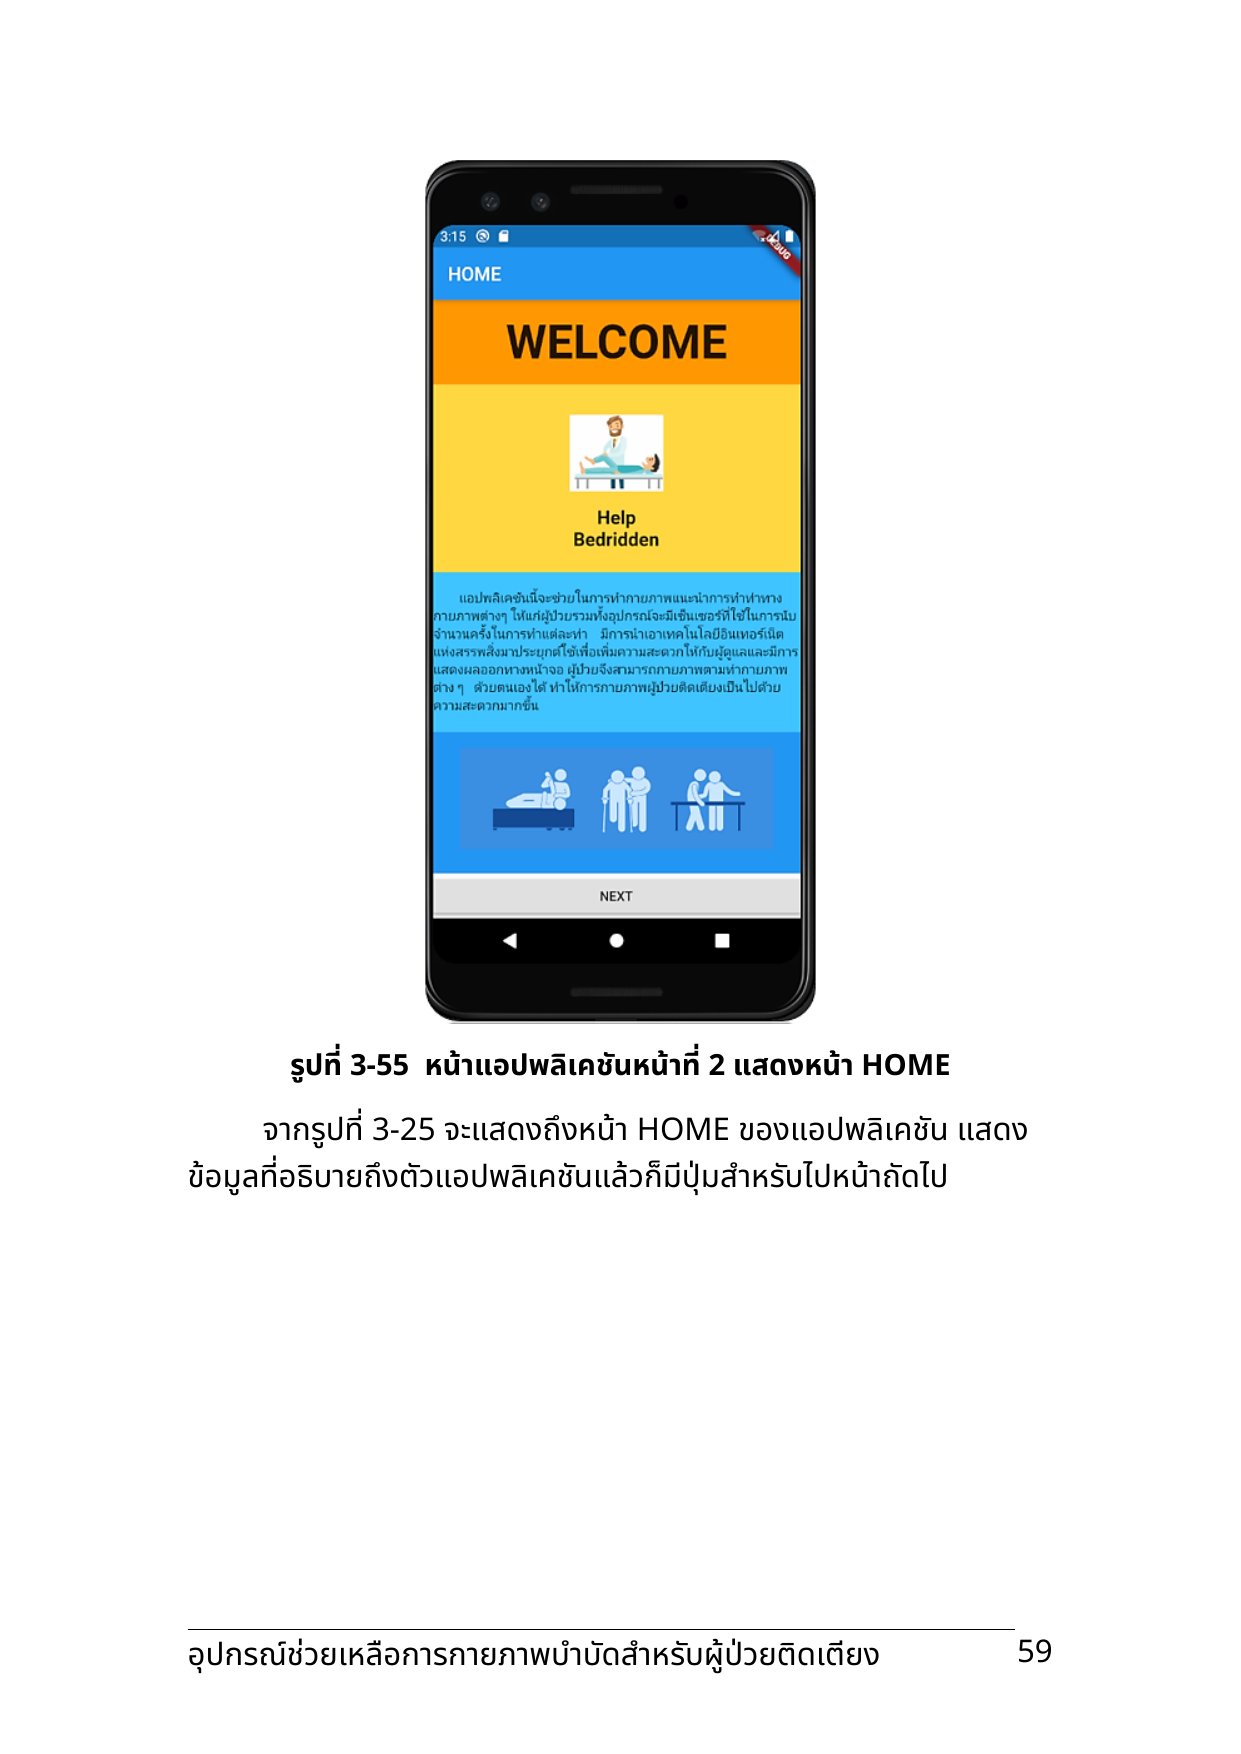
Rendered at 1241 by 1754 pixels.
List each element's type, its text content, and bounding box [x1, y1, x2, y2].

text จากรูปที่ 3-25 จะแสดงถึงหน้า HOME ของแอปพลิเคชัน แสดงข้อมูลที่อธิบายถึงตัวแอปพลิเคชันแล้วก็มีปุ่มสำหรับไปหน้าถัดไป [187, 1107, 1053, 1202]
picture [418, 149, 822, 1024]
